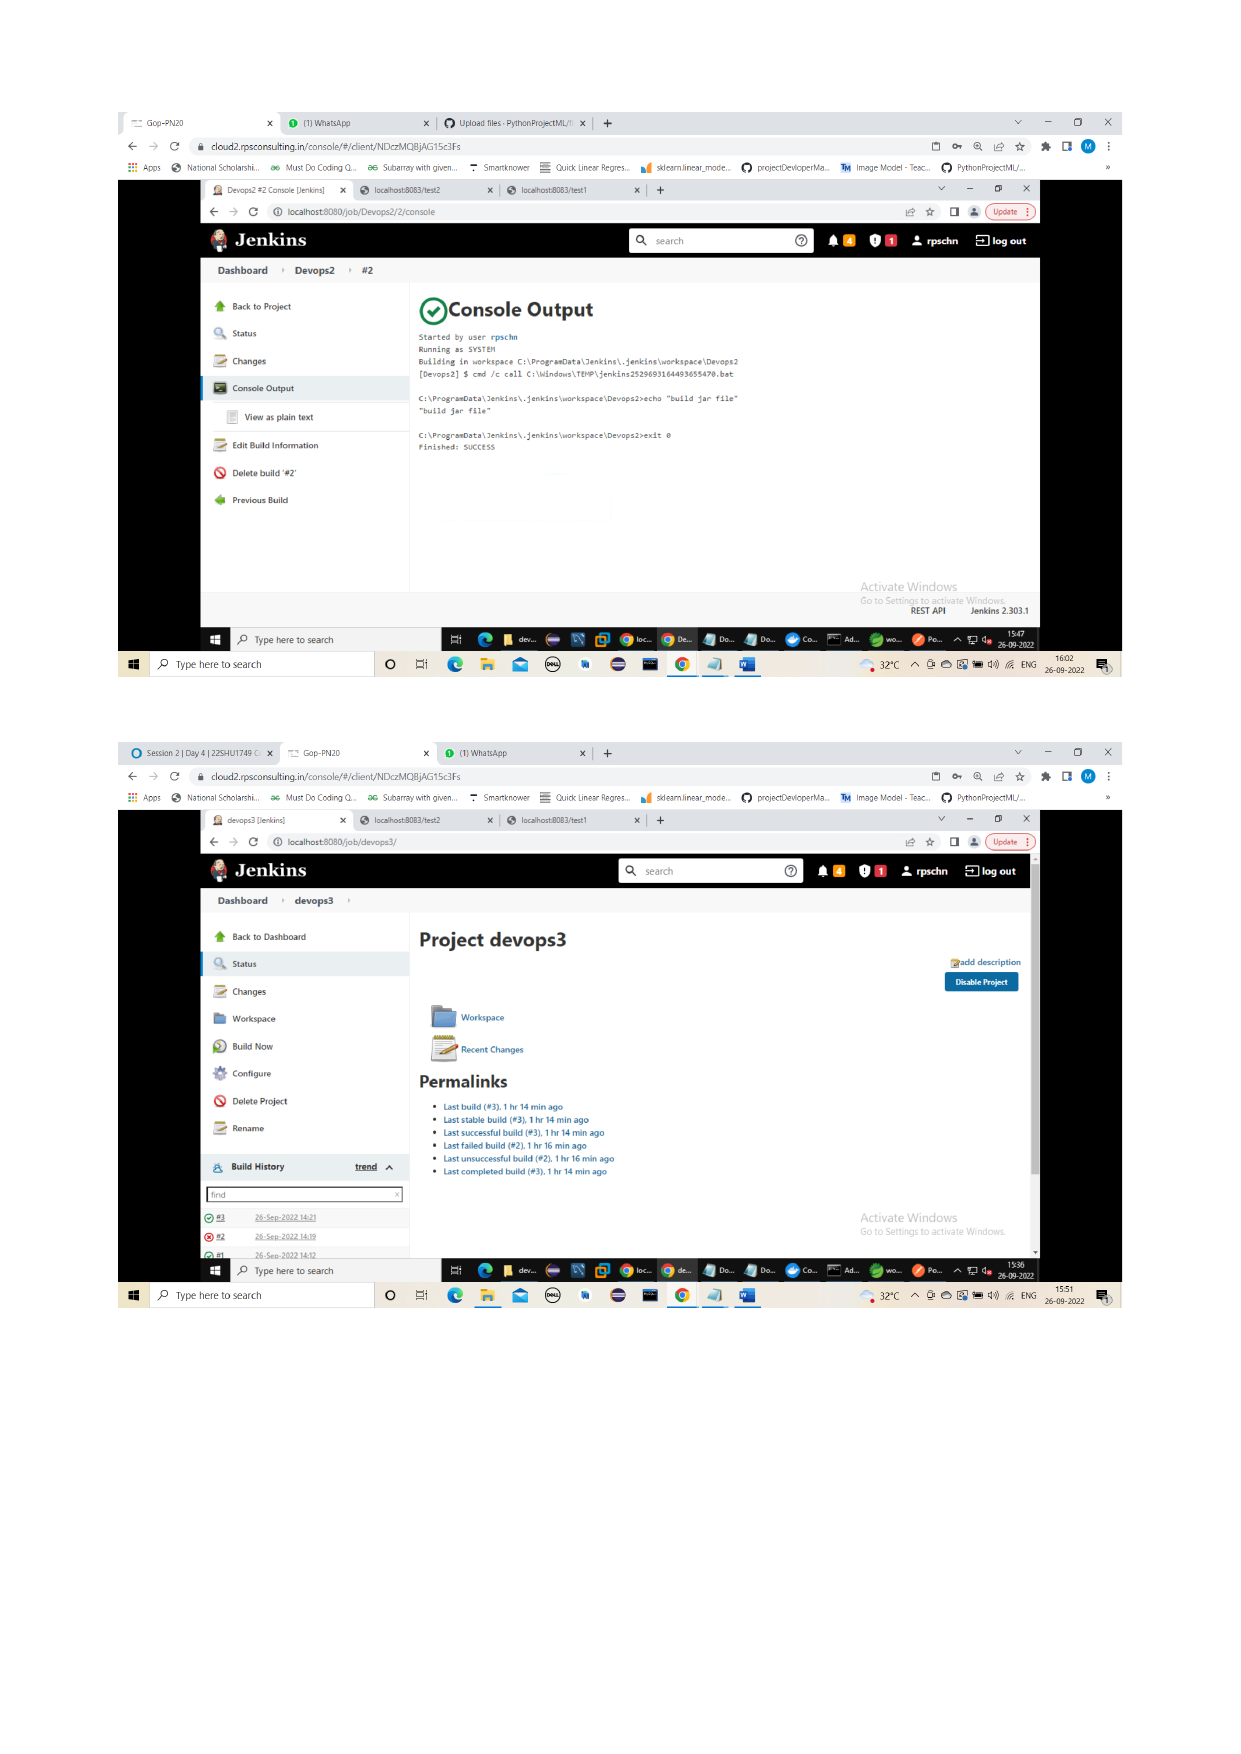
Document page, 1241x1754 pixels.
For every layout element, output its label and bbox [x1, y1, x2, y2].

picture [118, 112, 1123, 677]
picture [118, 742, 1123, 1308]
